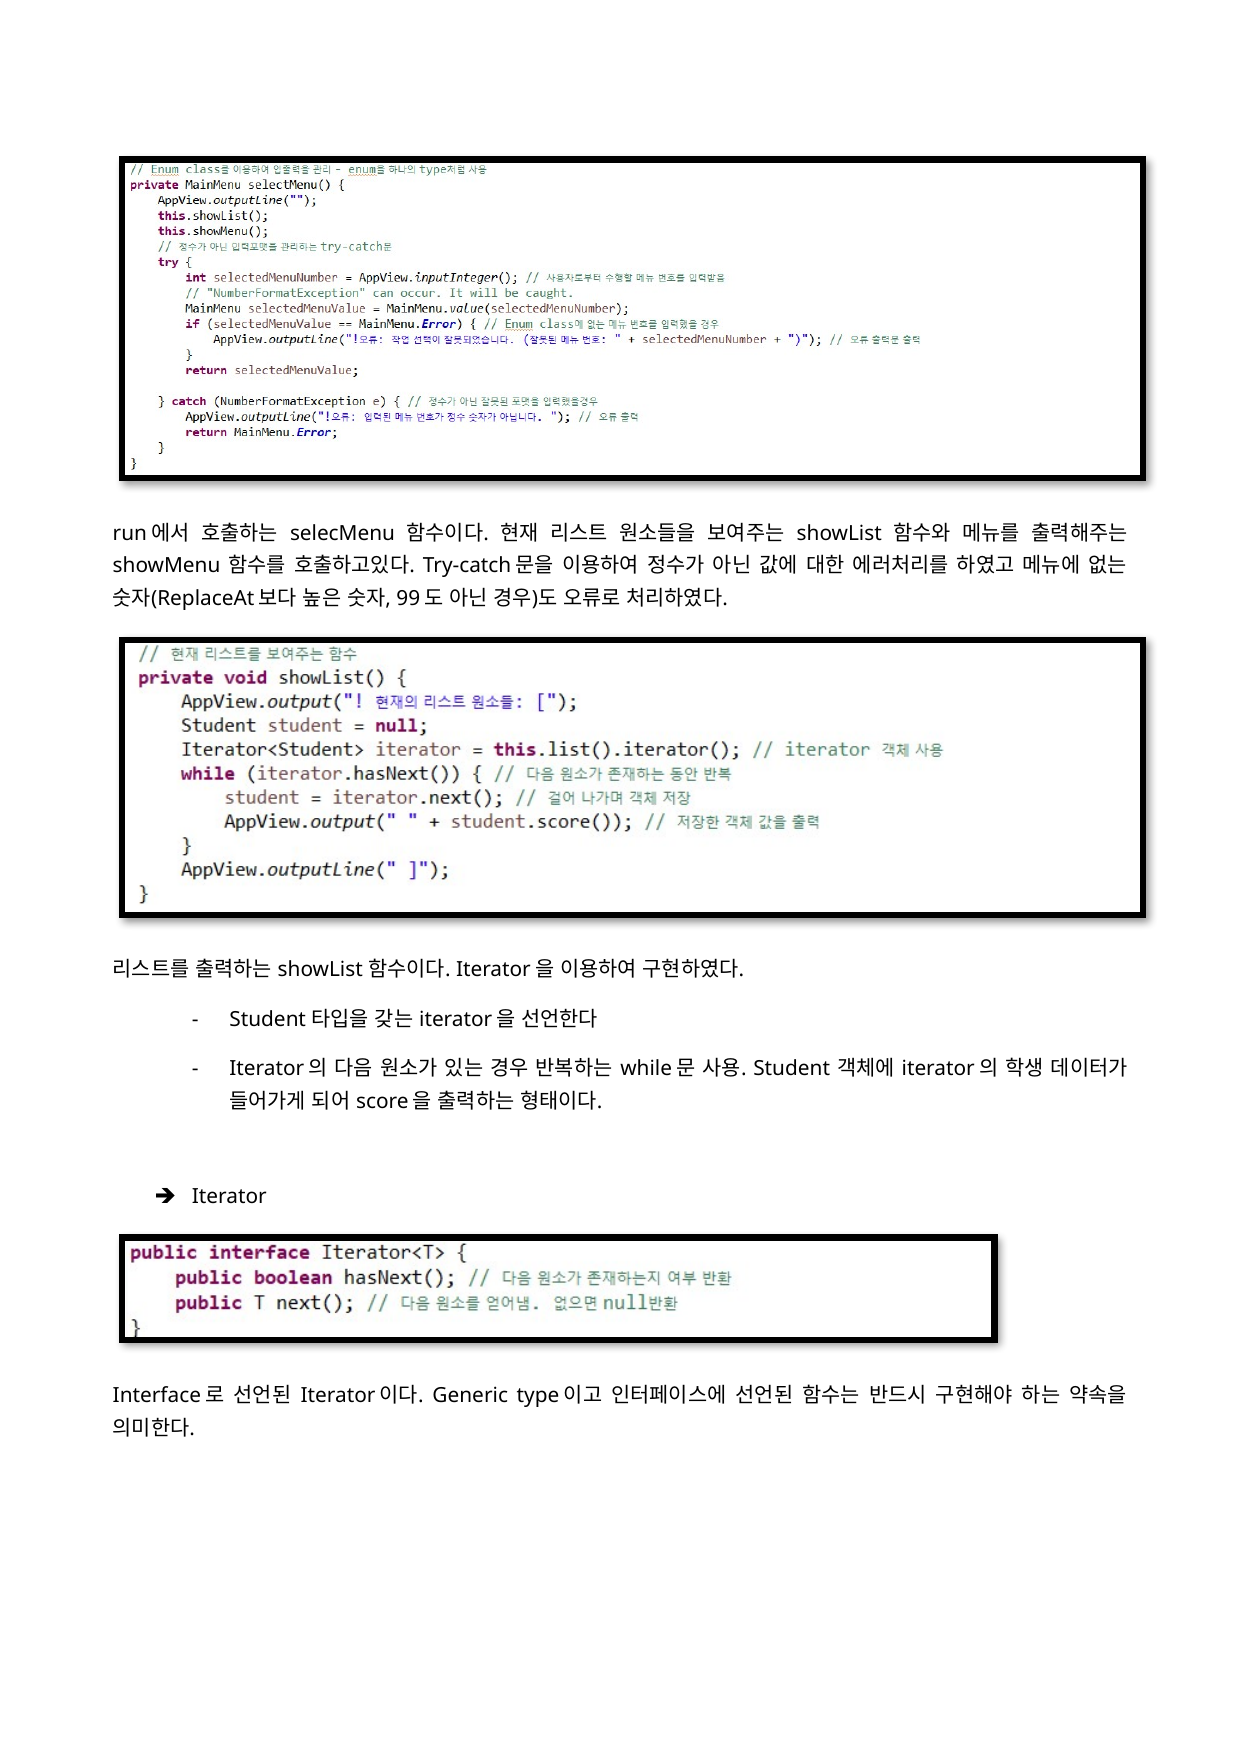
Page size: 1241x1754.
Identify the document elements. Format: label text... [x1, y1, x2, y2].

text run에서 호출하는 selecMenu 함수이다. 현재 리스트 원소들을 보여주는 showList 함수와 메뉴를 출력해주는 showMenu 함수를 호출하고있다. Try-catch문을 이용하여 정수가 아닌 값에 대한 에러처리를 하였고 메뉴에 없는 숫자(ReplaceAt보다 높은 숫자, 99도 아닌 경우)도 오류로 처리하였다. [112, 516, 1128, 612]
list Iterator의 다음 원소가 있는 경우 반복하는 while문 사용. Student 객체에 iterator의 학생 데이터가 들어가게 되어 score을 출력하는 형태이다. [192, 1051, 1128, 1114]
text 리스트를 출력하는 showList 함수이다. Iterator을 이용하여 구현하였다. [112, 953, 1128, 983]
list Iterator [154, 1181, 1128, 1209]
list Student 타입을 갖는 iterator을 선언한다 [192, 1002, 1128, 1032]
picture [125, 163, 1140, 475]
picture [125, 1241, 991, 1337]
text Interface로 선언된 Iterator이다. Generic type이고 인터페이스에 선언된 함수는 반드시 구현해야 하는 약속을 의미한다. [112, 1378, 1128, 1441]
picture [125, 643, 1140, 912]
